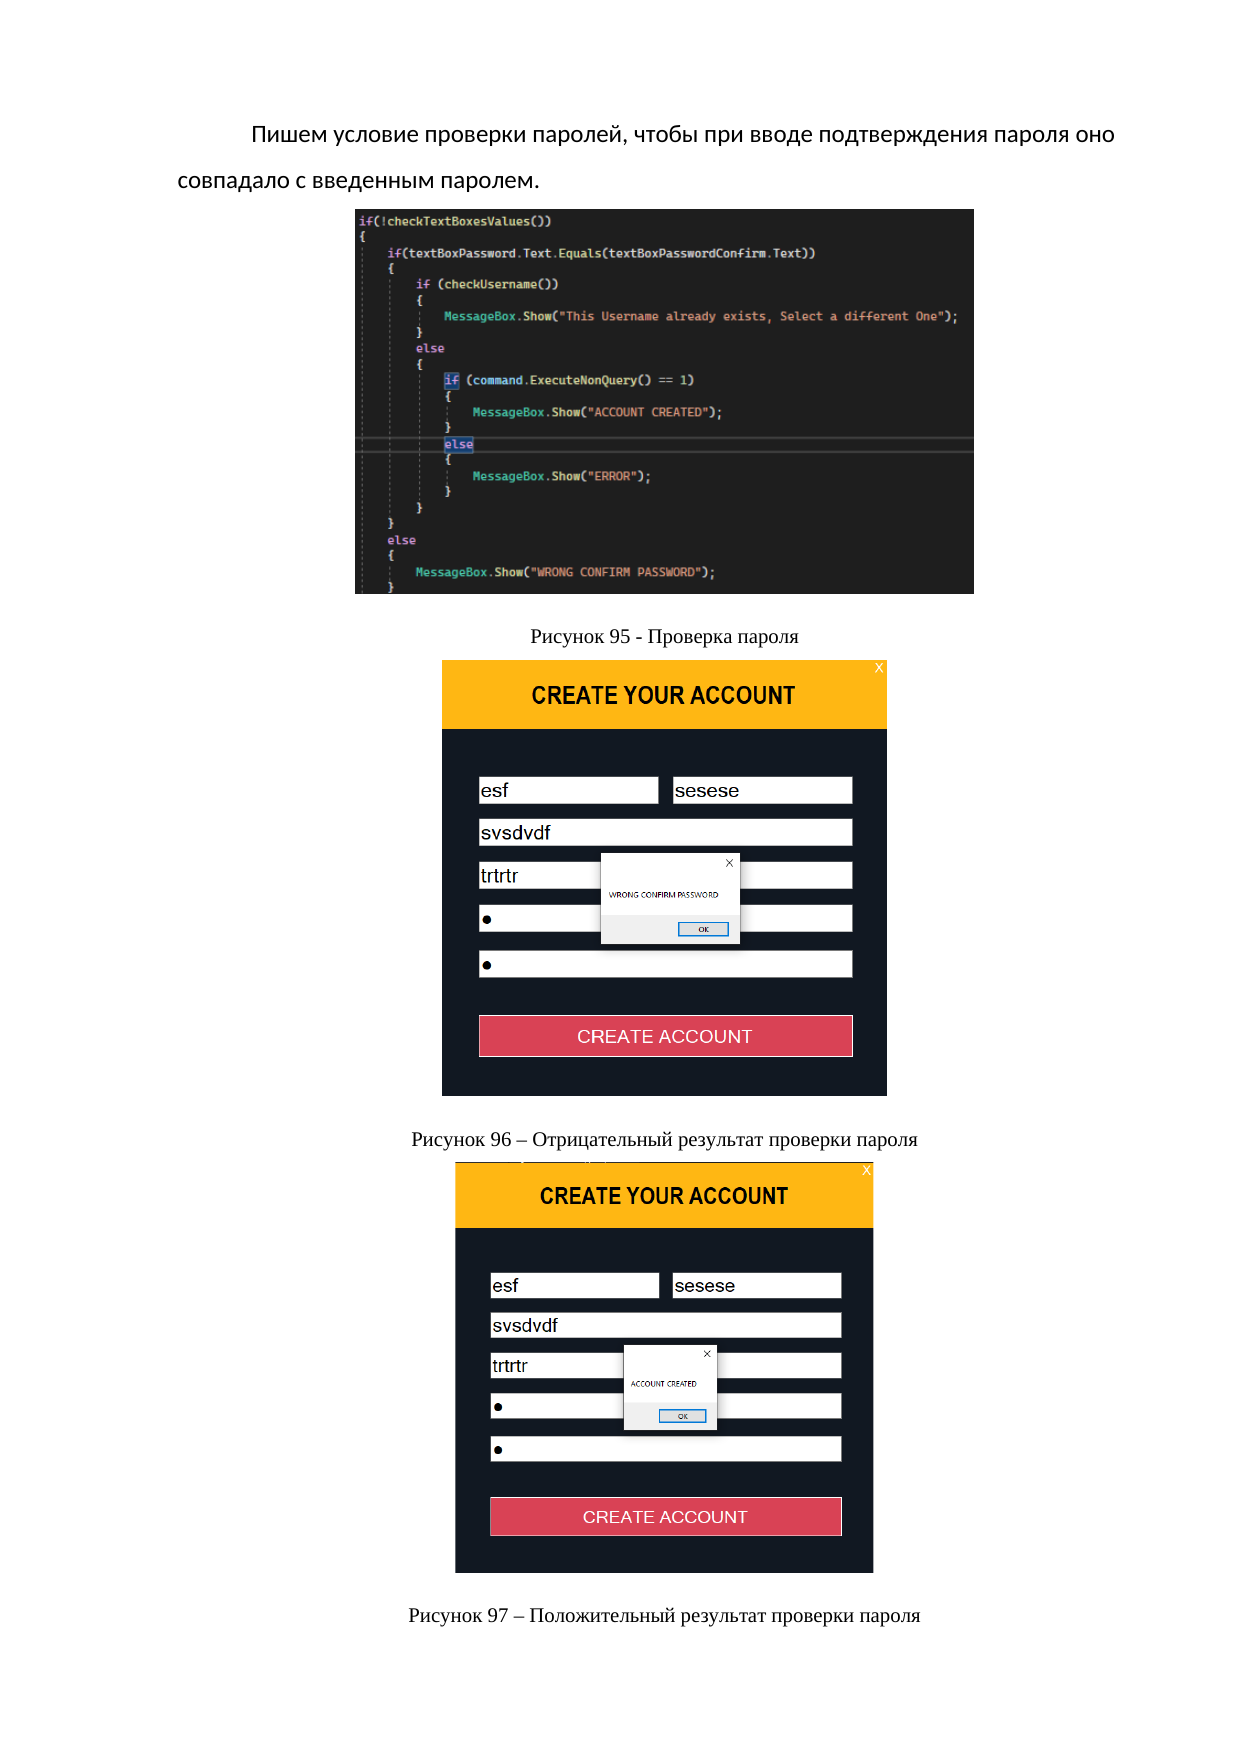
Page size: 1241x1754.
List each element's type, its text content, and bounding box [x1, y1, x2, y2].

picture [442, 660, 887, 1096]
picture [455, 1162, 874, 1573]
picture [355, 209, 974, 594]
text Пишем условие проверки паролей, чтобы при вводе подтверждения пароля оно совпадало с введенным паролем. [177, 118, 1152, 194]
